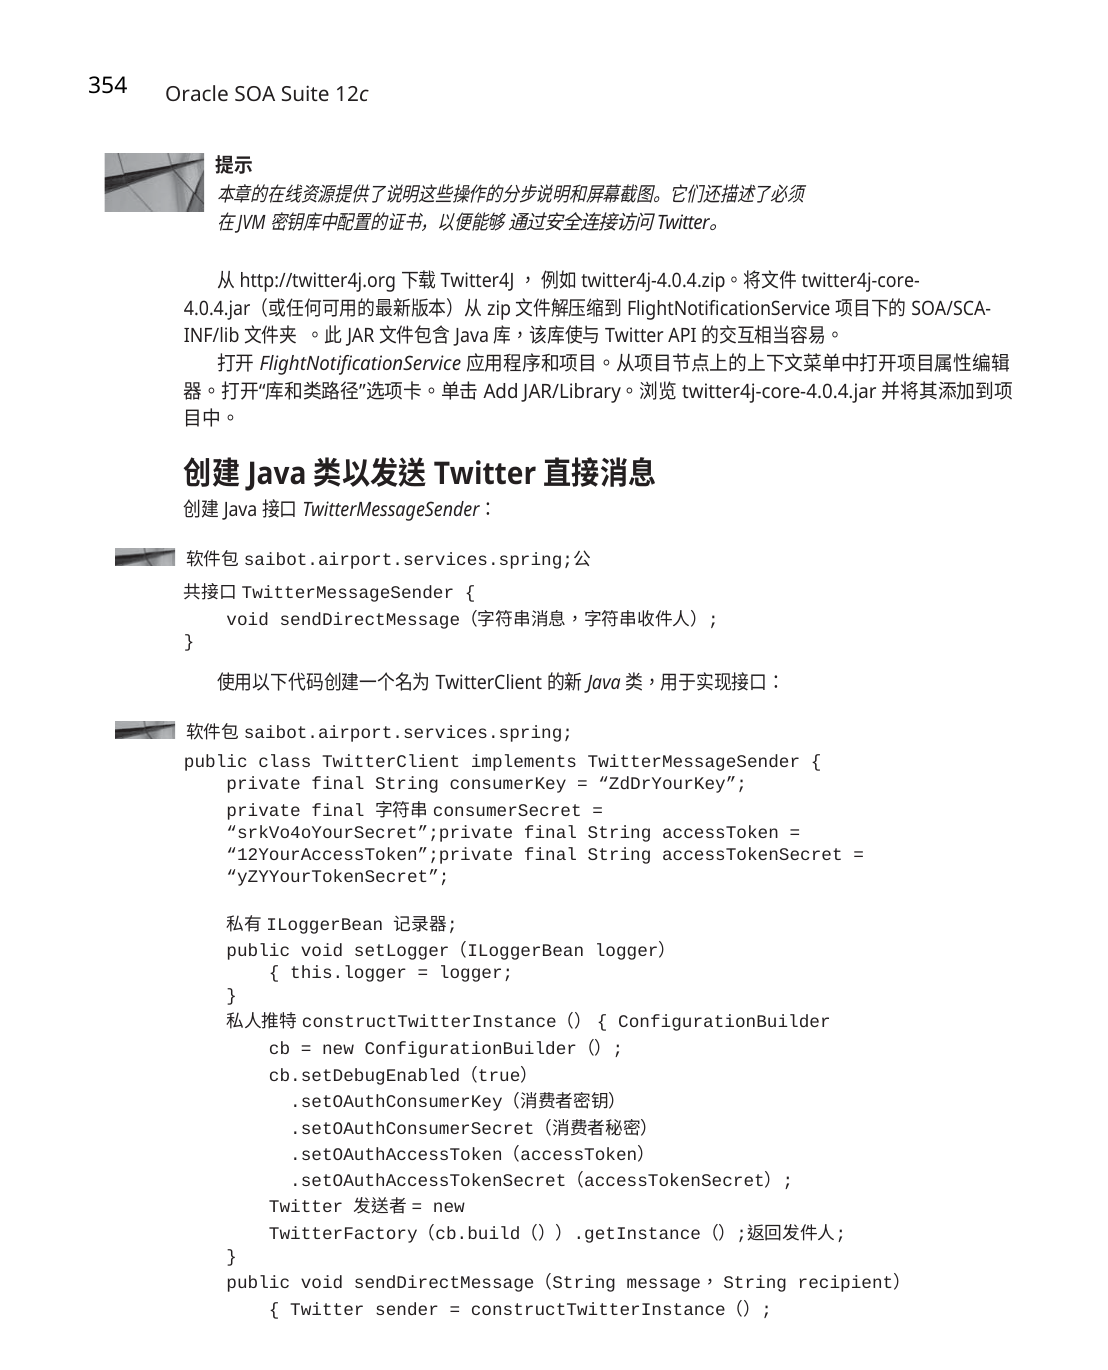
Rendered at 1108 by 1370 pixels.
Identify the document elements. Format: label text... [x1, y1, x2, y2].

text public void setLogger（ILoggerBean logger） { this.logger = logger; [226, 938, 685, 984]
text .setOAuthConsumerSecret（消费者秘密） [290, 1115, 1107, 1139]
text .setOAuthAccessTokenSecret（accessTokenSecret）; [290, 1168, 1107, 1192]
text 本章的在线资源提供了说明这些操作的分步说明和屏幕截图。它们还描述了必须在 JVM 密钥库中配置的证书，以便能够 通过安全连接访问 Twitter。 [217, 178, 811, 236]
text .setOAuthAccessToken（accessToken） [290, 1142, 1107, 1166]
text 使用以下代码创建一个名为 TwitterClient 的新 Java 类，用于实现接口： [217, 668, 1107, 695]
text public void sendDirectMessage（String message， String recipient） { Twitter sender = constructTwitterInstance（）; [226, 1270, 919, 1321]
text 私有 ILoggerBean 记录器; [226, 912, 1107, 936]
subtitle 提示 [215, 149, 1107, 178]
picture [115, 548, 176, 566]
subtitle 创建 Java 类以发送 Twitter 直接消息 [184, 451, 1107, 493]
text Twitter 发送者 = new TwitterFactory（cb.build（））.getInstance（）;返回发件人; [269, 1194, 930, 1245]
text private final 字符串 consumerSecret = “srkVo4oYourSecret”;private final String accessToken = “12YourAccessToken”;private final String accessTokenSecret = “yZYYourTokenSecret”; [226, 797, 886, 888]
picture [104, 153, 205, 212]
text 从 http://twitter4j.org 下载Twitter4J ， 例如twitter4j-4.0.4.zip。将文件 twitter4j-core-4.0.4.jar（或任何可用的最新版本）从 zip 文件解压缩到 FlightNotificationService 项目下的 SOA/SCA-INF/lib 文件夹 。此 JAR 文件包含 Java 库，该库使与 Twitter API 的交互相当容易。 [184, 266, 1013, 348]
text public class TwitterClient implements TwitterMessageSender { private final String consumerKey = “ZdDrYourKey”; [184, 753, 823, 795]
text void sendDirectMessage（字符串消息，字符串收件人）; [226, 606, 1107, 630]
text 创建 Java 接口 TwitterMessageSender： [184, 495, 1107, 522]
text .setOAuthConsumerKey（消费者密钥） [290, 1089, 1107, 1113]
text } [184, 632, 1107, 652]
text 软件包 saibot.airport.services.spring;公共接口 TwitterMessageSender { [115, 546, 600, 604]
text 打开 FlightNotificationService 应用程序和项目。从项目节点上的上下文菜单中打开项目属性编辑器。打开“库和类路径”选项卡。单击 Add JAR/Library。浏览 twitter4j-core-4.0.4.jar 并将其添加到项目中。 [184, 349, 1017, 432]
picture [115, 721, 176, 739]
text 软件包 saibot.airport.services.spring; [115, 720, 1107, 751]
text } [226, 1248, 1107, 1268]
text 私人推特 constructTwitterInstance（） { ConfigurationBuilder cb = new ConfigurationBuilder（）; cb.setDebugEnabled（true） [226, 1009, 834, 1086]
text } [226, 987, 1107, 1007]
